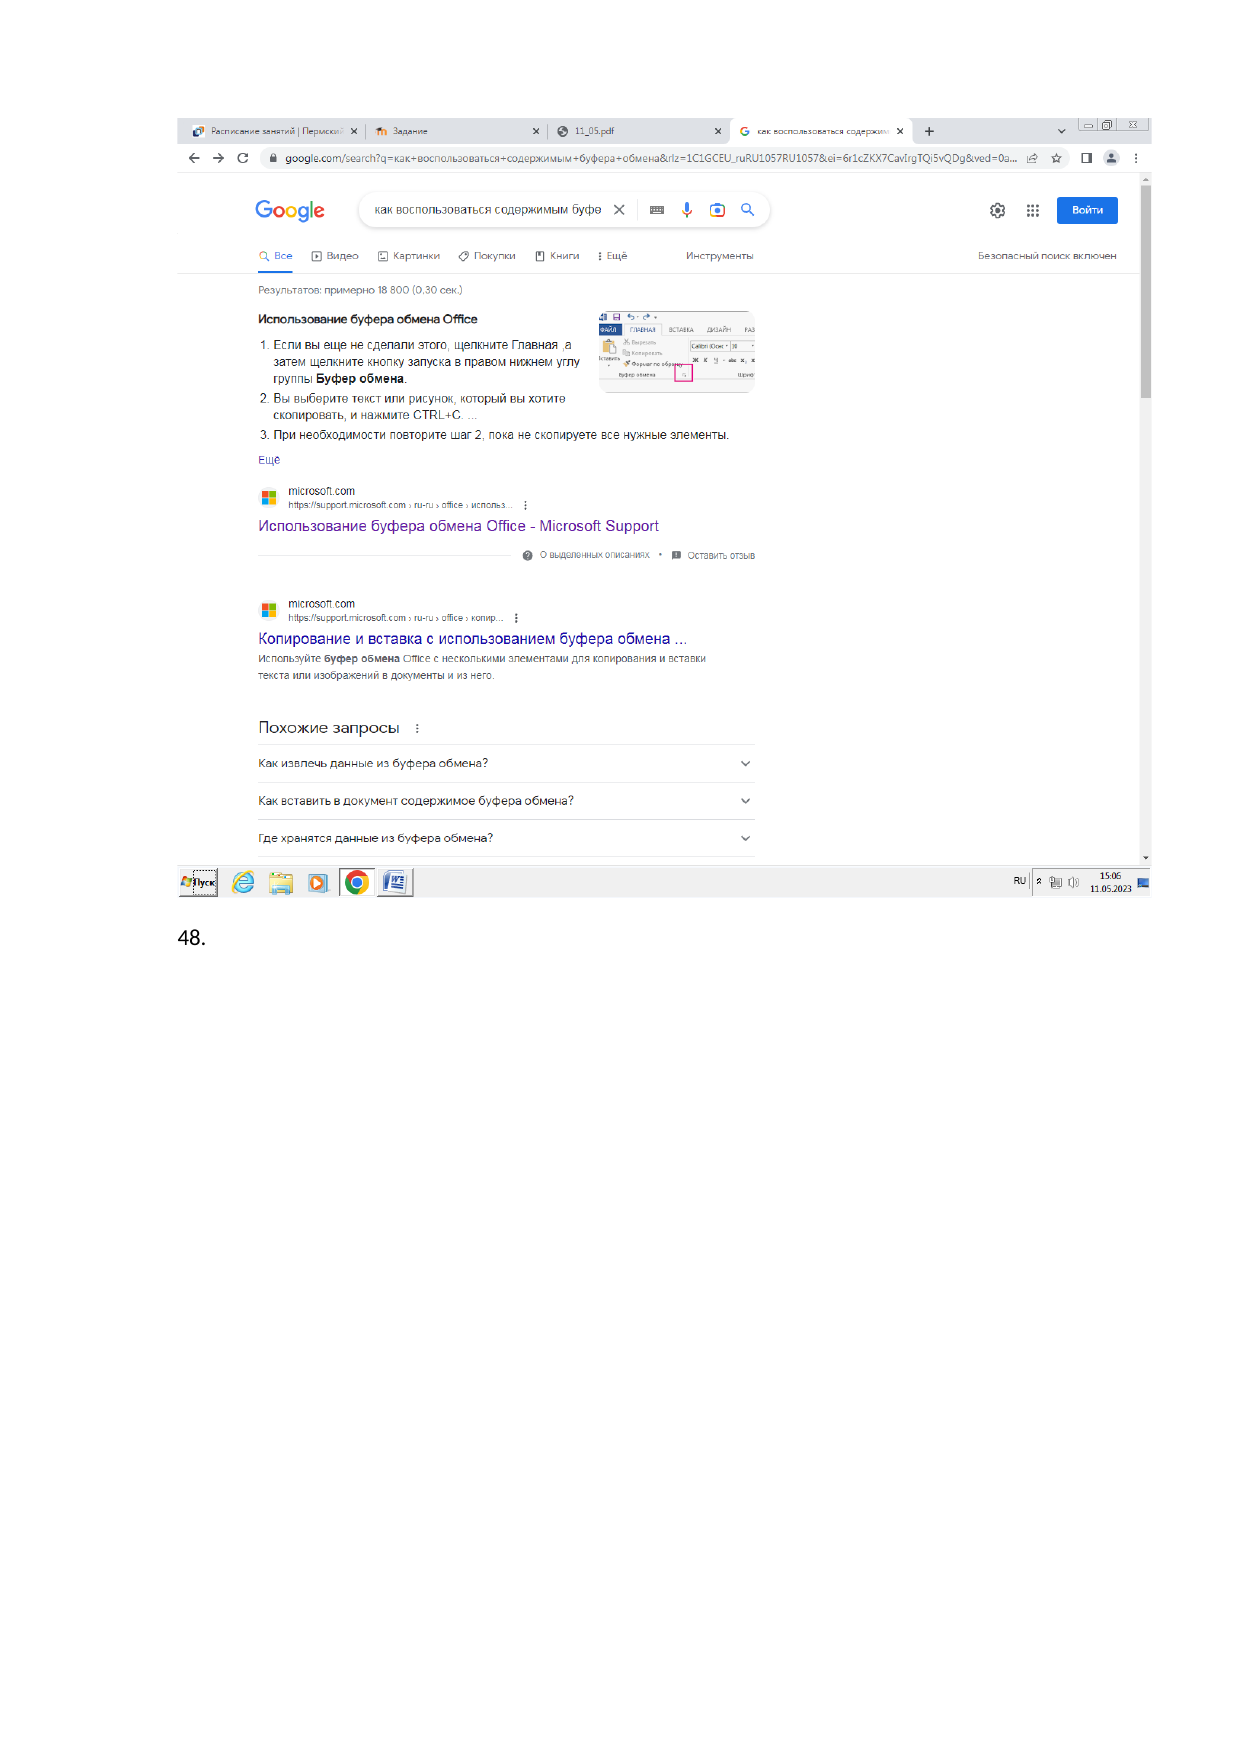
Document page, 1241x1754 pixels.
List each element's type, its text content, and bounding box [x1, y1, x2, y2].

picture [177, 118, 1152, 898]
text 48. [177, 923, 1152, 951]
